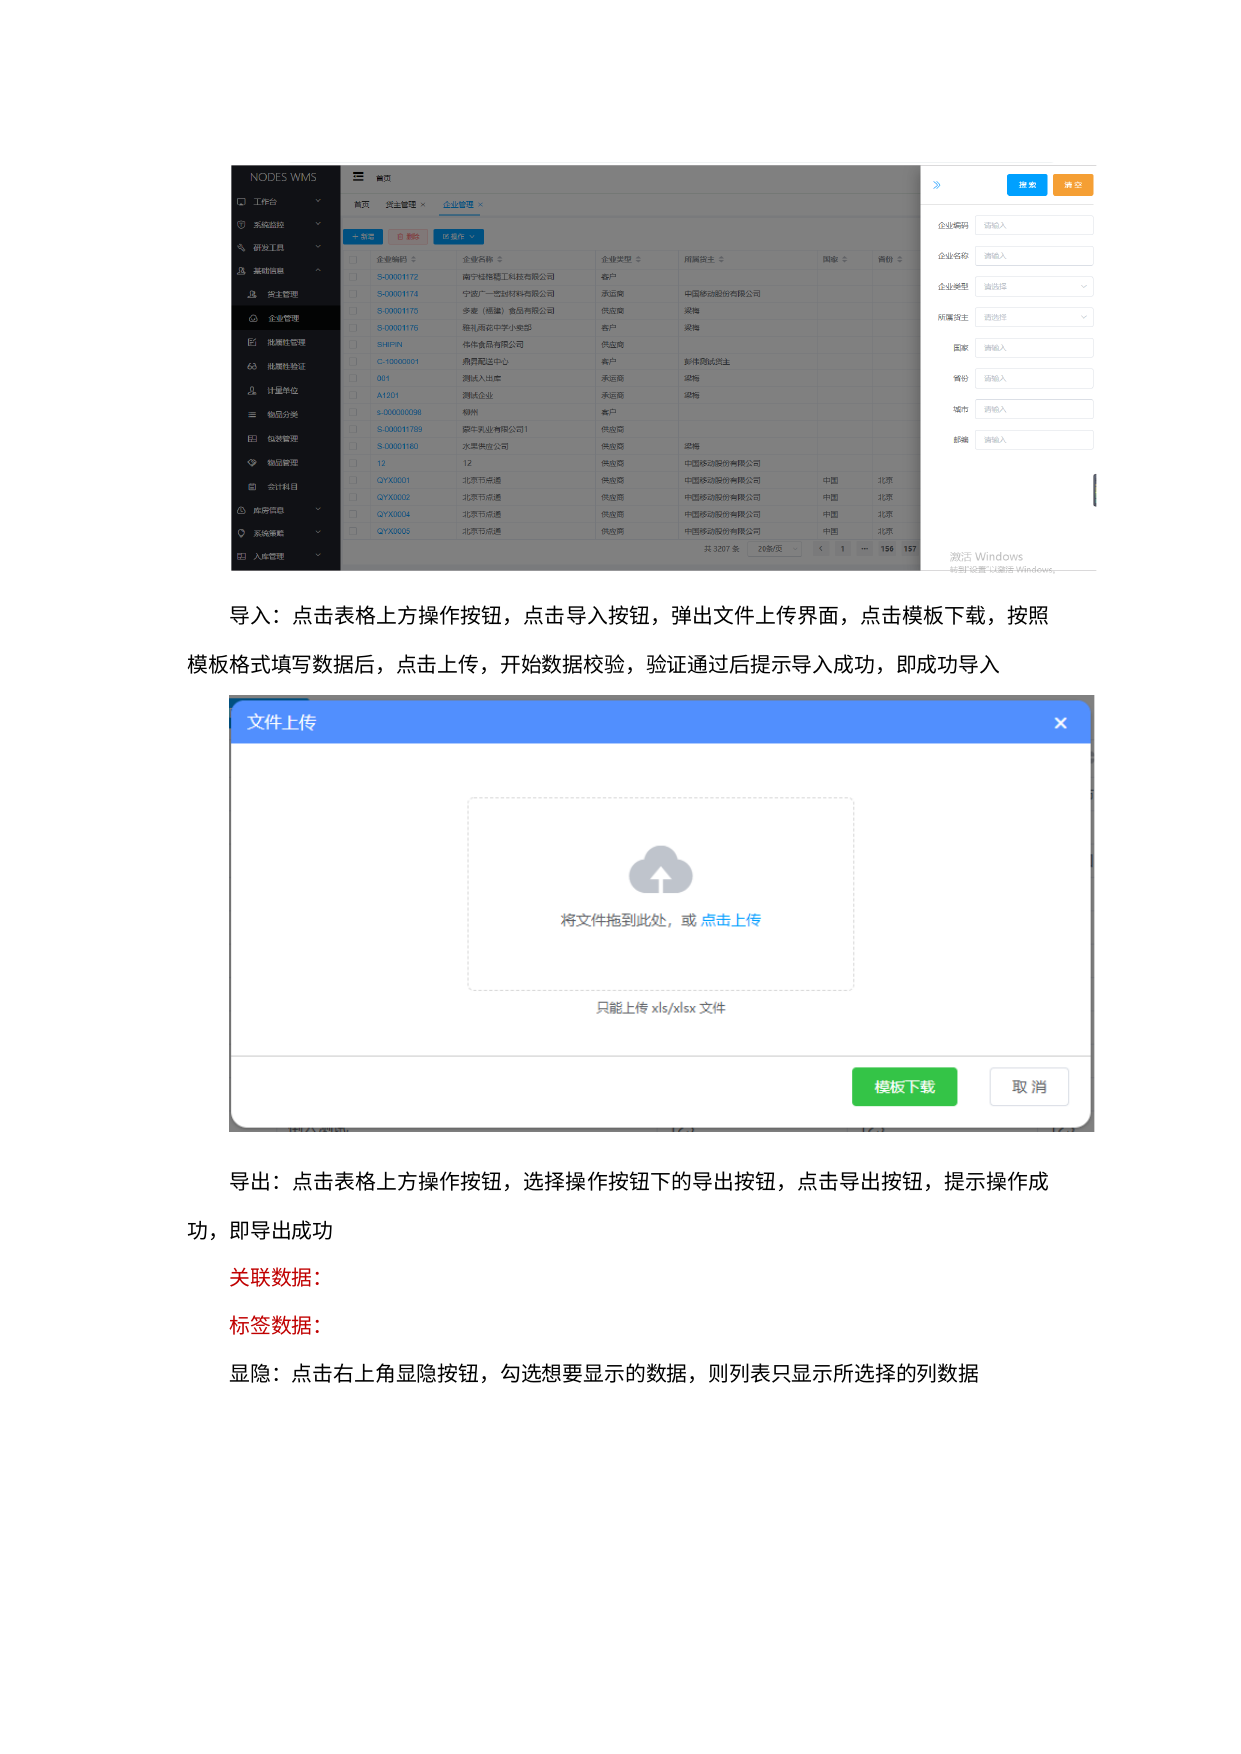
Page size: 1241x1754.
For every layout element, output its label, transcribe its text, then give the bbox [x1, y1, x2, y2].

text 导出：点击表格上方操作按钮，选择操作按钮下的导出按钮，点击导出按钮，提示操作成功，即导出成功 [187, 1164, 1053, 1245]
text 导入：点击表格上方操作按钮，点击导入按钮，弹出文件上传界面，点击模板下载，按照模板格式填写数据后，点击上传，开始数据校验，验证通过后提示导入成功，即成功导入 [187, 599, 1053, 680]
text 关联数据： [187, 1261, 1053, 1293]
picture [229, 695, 1095, 1132]
text 标签数据： [187, 1308, 1053, 1341]
picture [231, 162, 1097, 574]
text 显隐：点击右上角显隐按钮，勾选想要显示的数据，则列表只显示所选择的列数据 [187, 1356, 1053, 1388]
